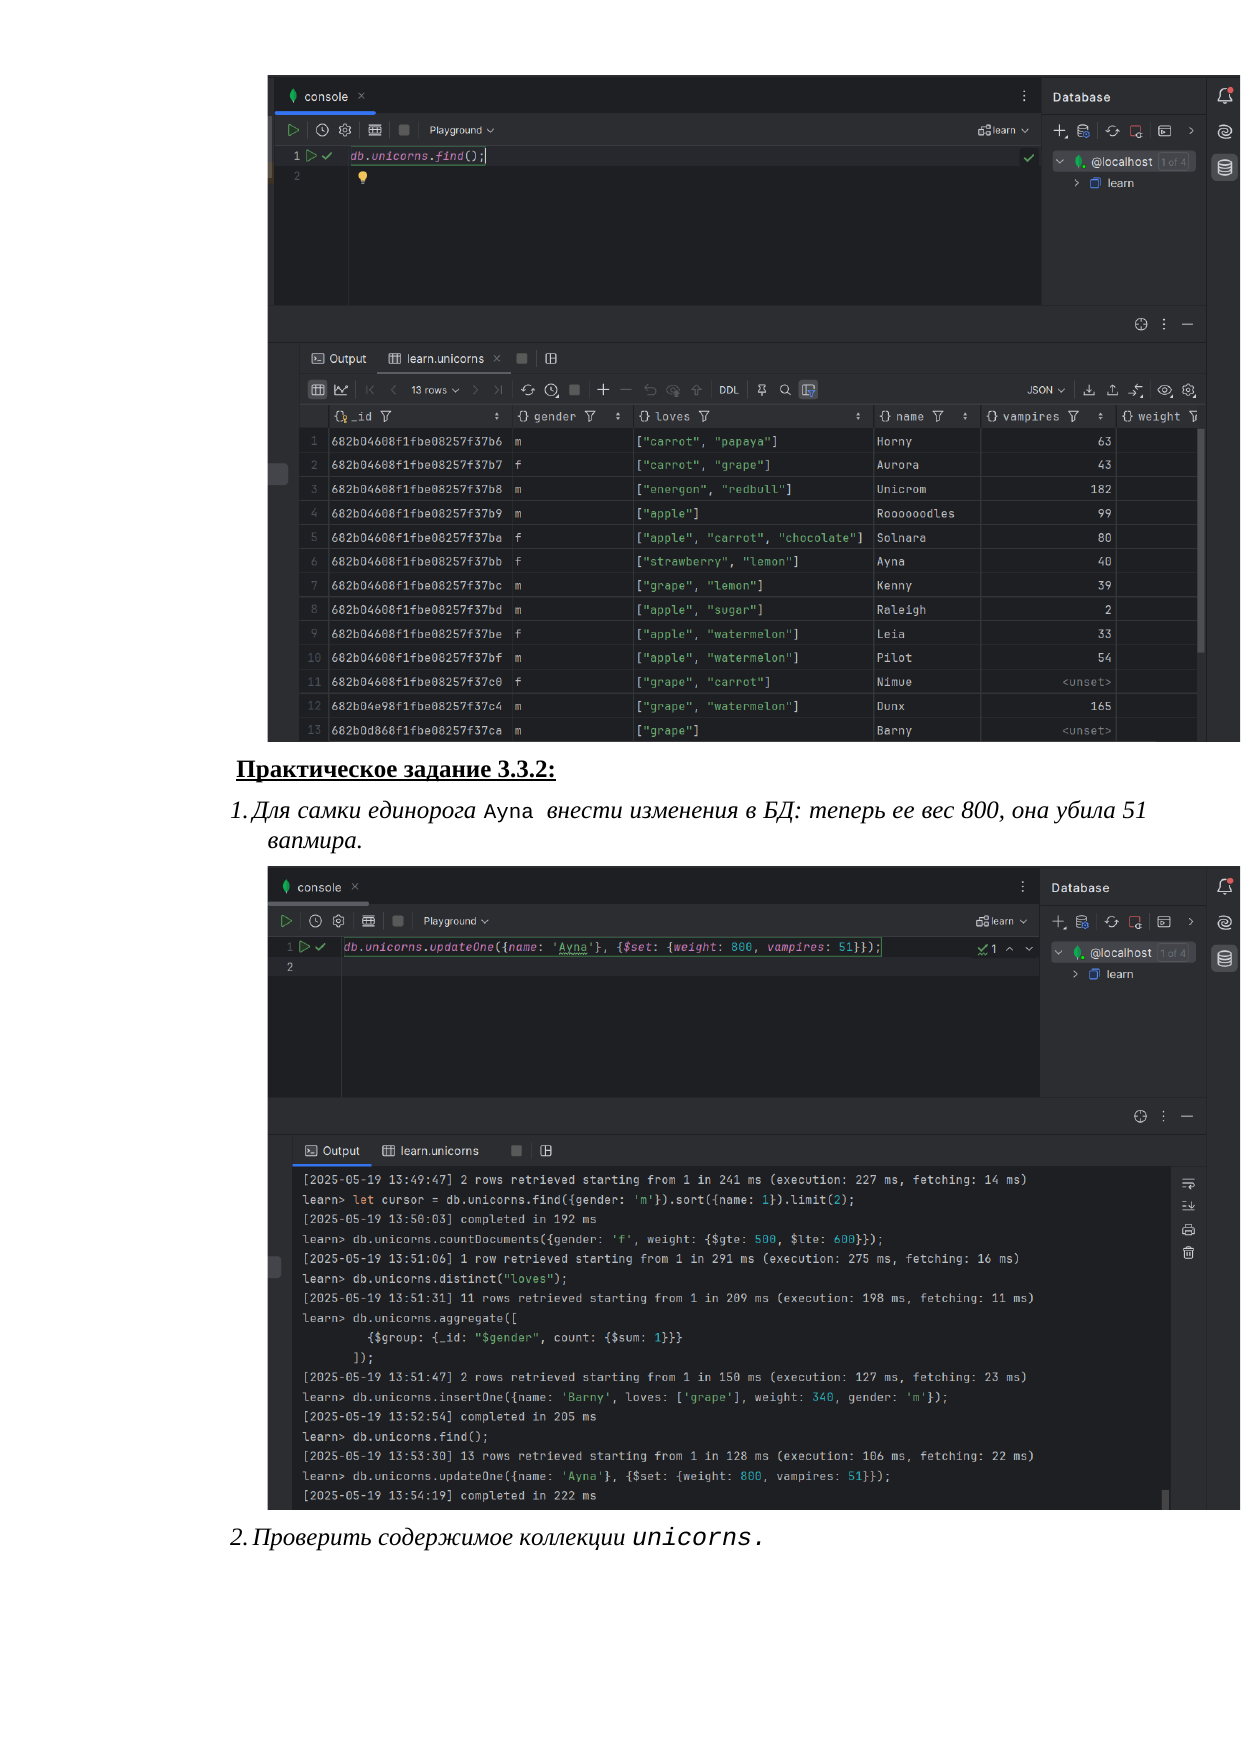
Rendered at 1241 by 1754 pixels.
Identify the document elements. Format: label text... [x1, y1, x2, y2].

text Практическое задание 3.3.2: [177, 754, 1152, 783]
list Для самки единорога Ayna внести изменения в БД: теперь ее вес 800, она убила 51 вапмира. [230, 795, 1152, 854]
picture [267, 866, 1241, 1510]
list Проверить содержимое коллекции unicorns. [230, 1522, 1152, 1553]
picture [267, 75, 1241, 742]
